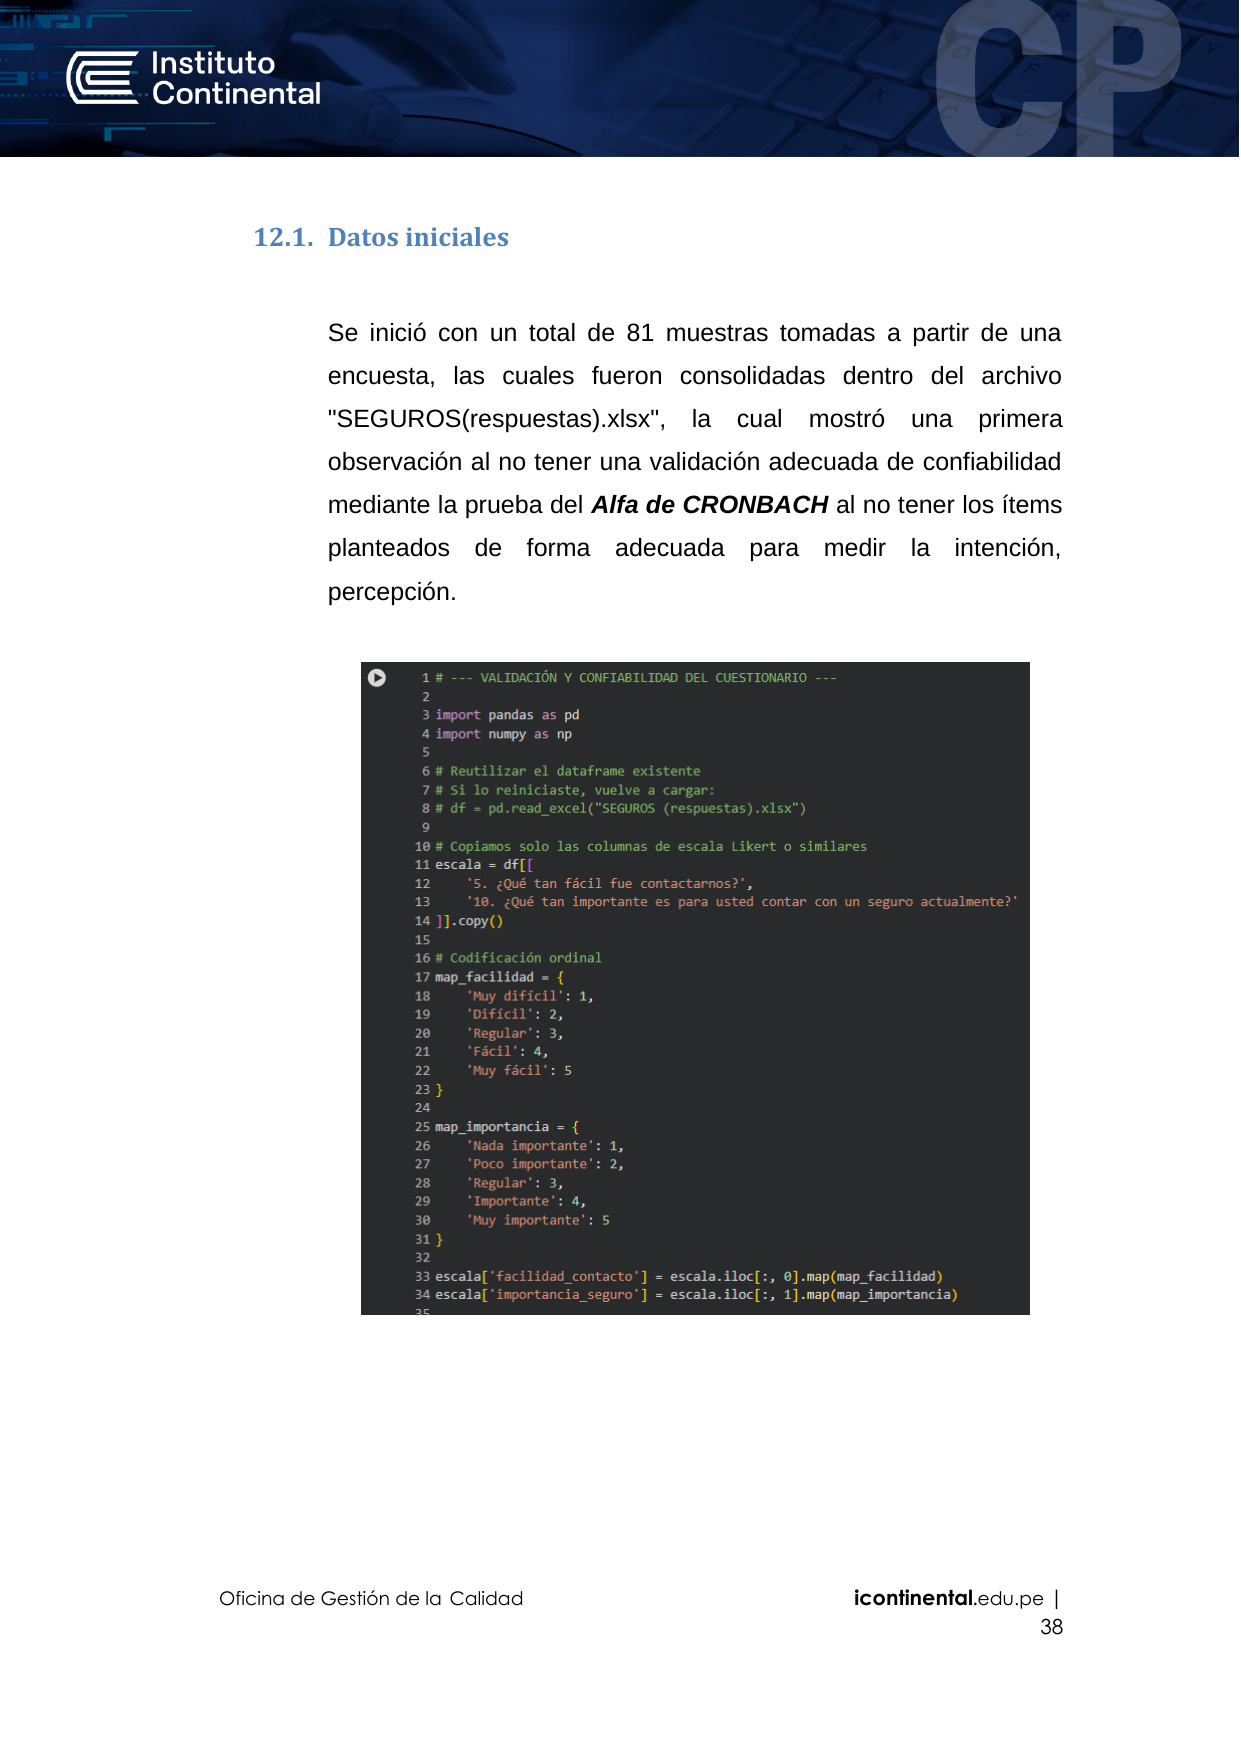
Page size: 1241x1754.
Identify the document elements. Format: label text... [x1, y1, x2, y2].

picture [0, 0, 1239, 157]
picture [361, 662, 1030, 1315]
subtitle Datos iniciales [253, 220, 1063, 252]
text Se inició con un total de 81 muestras tomadas a partir de una encuesta, las cuales fueron consolidadas dentro del archivo "SEGUROS(respuestas).xlsx", la cual mostró una primera observación al no tener una validación adecuada de confiabilidad mediante la prueba del Alfa de CRONBACH al no tener los ítems planteados de forma adecuada para medir la intención, percepción. [328, 318, 1063, 605]
